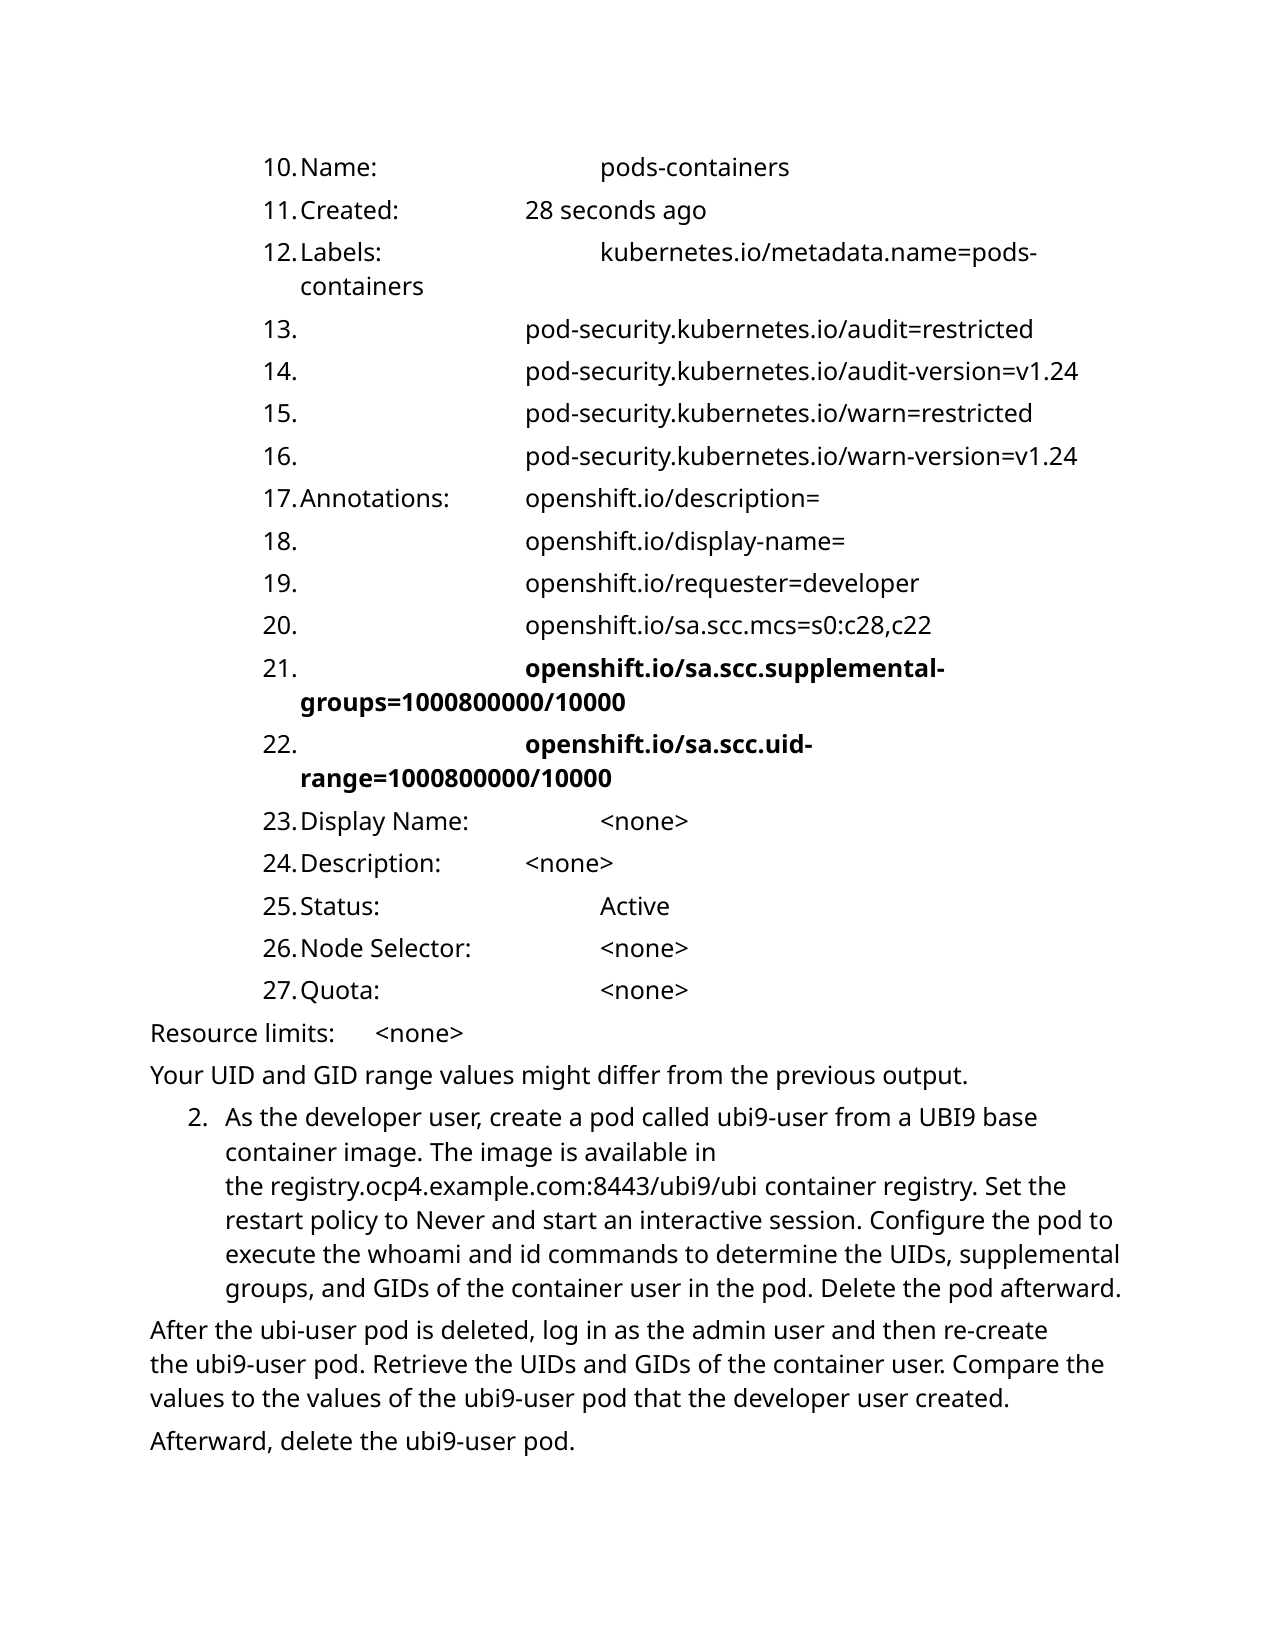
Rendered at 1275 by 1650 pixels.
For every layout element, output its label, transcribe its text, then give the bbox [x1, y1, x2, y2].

list Description: <none> [262, 846, 1125, 880]
list Annotations: openshift.io/description= [262, 481, 1125, 515]
list Labels: kubernetes.io/metadata.name=pods-containers [262, 235, 1125, 303]
text After the ubi-user pod is deleted, log in as the admin user and then re-create the ubi9-user pod. Retrieve the UIDs and GIDs of the container user. Compare the values to the values of the ubi9-user pod that the developer user created. [150, 1313, 1125, 1415]
text Afterward, delete the ubi9-user pod. [150, 1423, 1125, 1457]
list openshift.io/requester=developer [262, 566, 1125, 600]
list pod-security.kubernetes.io/audit-version=v1.24 [262, 354, 1125, 388]
list pod-security.kubernetes.io/audit=restricted [262, 311, 1125, 345]
list As the developer user, create a pod called ubi9-user from a UBI9 base container image. The image is available in the registry.ocp4.example.com:8443/ubi9/ubi container registry. Set the restart policy to Never and start an interactive session. Configure the pod to execute the whoami and id commands to determine the UIDs, supplemental groups, and GIDs of the container user in the pod. Delete the pod afterward. [187, 1100, 1125, 1304]
list Node Selector: <none> [262, 931, 1125, 964]
list openshift.io/sa.scc.uid-range=1000800000/10000 [262, 727, 1125, 795]
list openshift.io/sa.scc.mcs=s0:c28,c22 [262, 608, 1125, 642]
list Created: 28 seconds ago [262, 192, 1125, 226]
list openshift.io/display-name= [262, 523, 1125, 557]
list pod-security.kubernetes.io/warn=restricted [262, 396, 1125, 430]
list openshift.io/sa.scc.supplemental-groups=1000800000/10000 [262, 650, 1125, 718]
list Status: Active [262, 888, 1125, 922]
text Your UID and GID range values might differ from the previous output. [150, 1058, 1125, 1092]
text Resource limits: <none> [150, 1015, 1125, 1049]
list pod-security.kubernetes.io/warn-version=v1.24 [262, 438, 1125, 472]
list Name: pods-containers [262, 150, 1125, 184]
list Display Name: <none> [262, 803, 1125, 837]
list Quota: <none> [262, 973, 1125, 1007]
